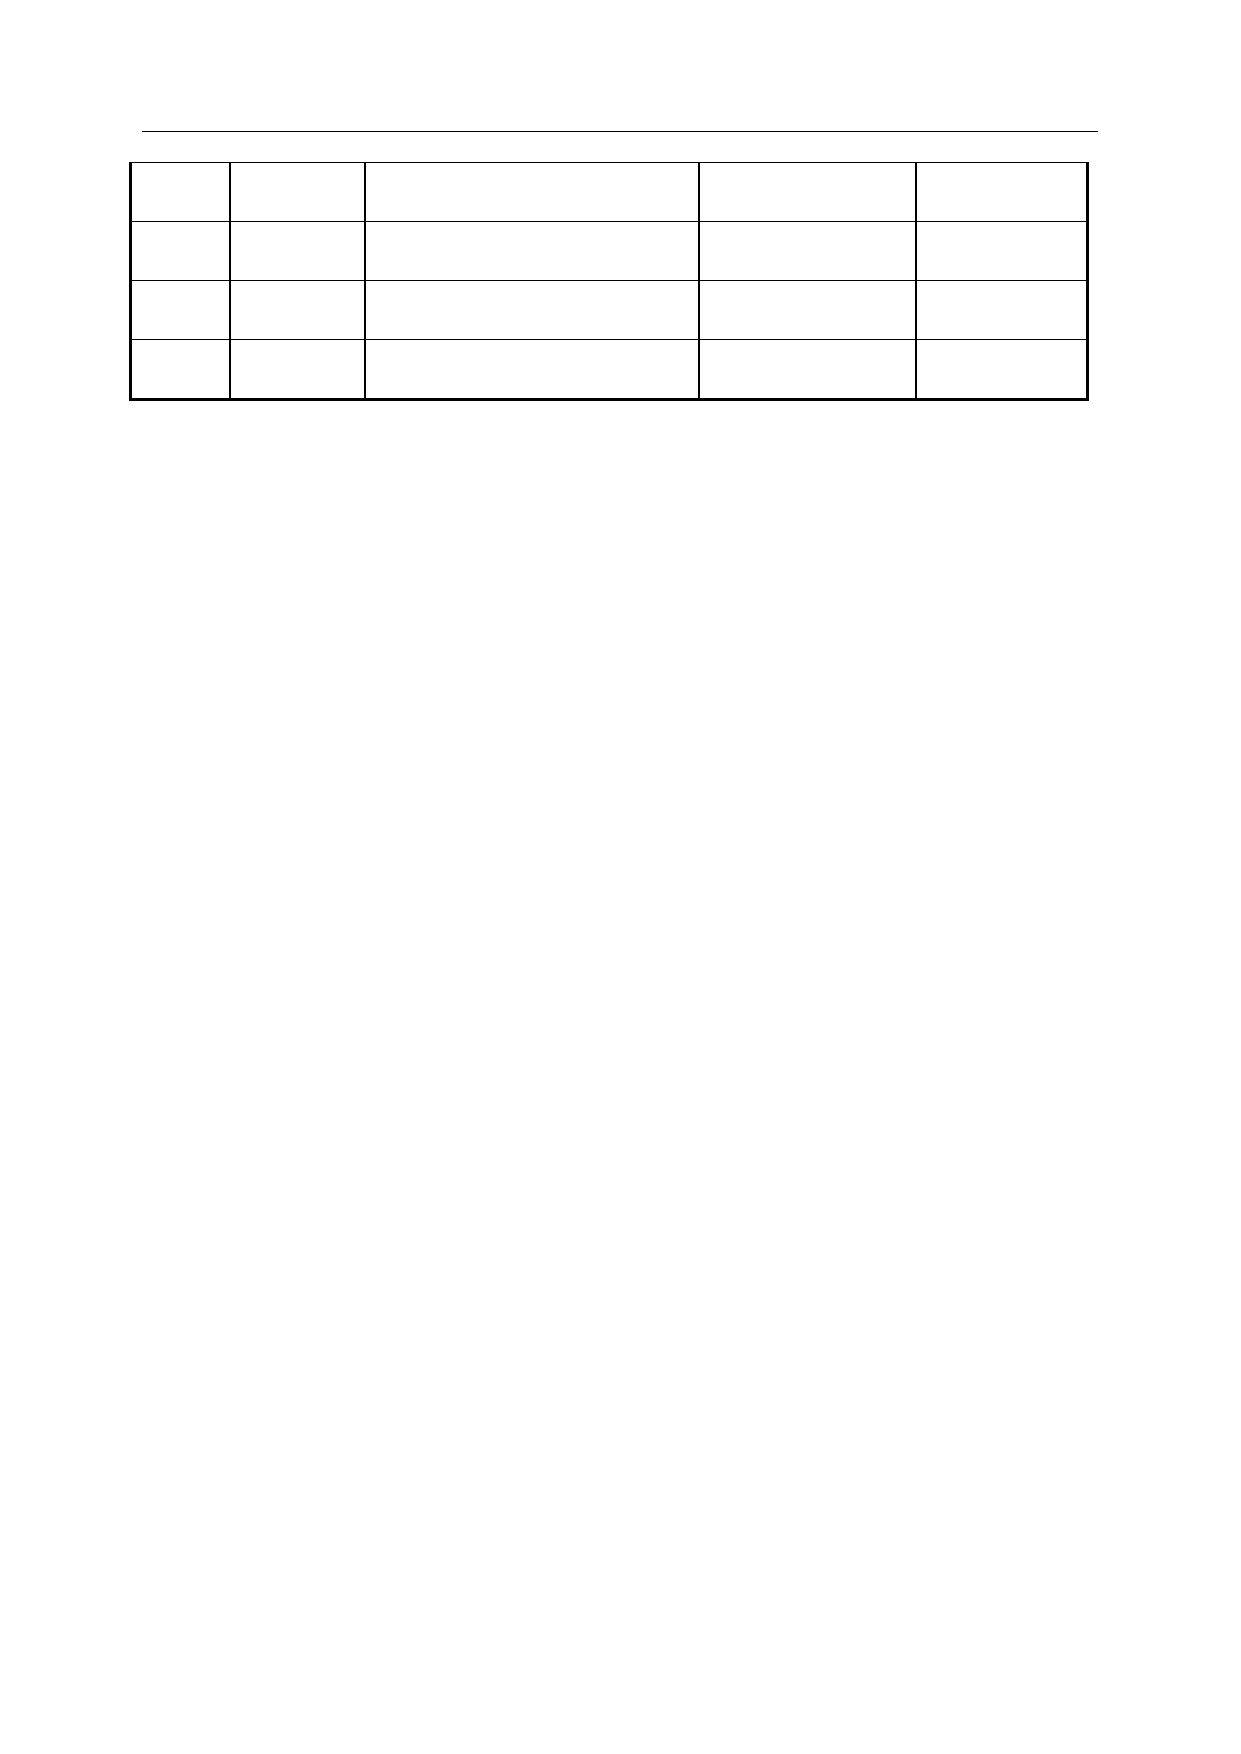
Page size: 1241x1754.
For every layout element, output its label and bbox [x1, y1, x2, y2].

table_cell [231, 340, 364, 397]
table_cell [700, 281, 915, 338]
table_cell [700, 340, 915, 397]
table_cell [366, 163, 698, 221]
table_cell [231, 163, 364, 221]
table_cell [132, 281, 229, 338]
table_cell [700, 163, 915, 221]
table_cell [132, 222, 229, 279]
table_cell [917, 281, 1086, 338]
table_cell [132, 340, 229, 397]
table_cell [132, 163, 229, 221]
table_cell [231, 222, 364, 279]
table_cell [700, 222, 915, 279]
table_cell [231, 281, 364, 338]
table_cell [917, 340, 1086, 397]
table_cell [917, 163, 1086, 221]
table_cell [366, 340, 698, 397]
table_cell [366, 281, 698, 338]
table_cell [917, 222, 1086, 279]
table_cell [366, 222, 698, 279]
